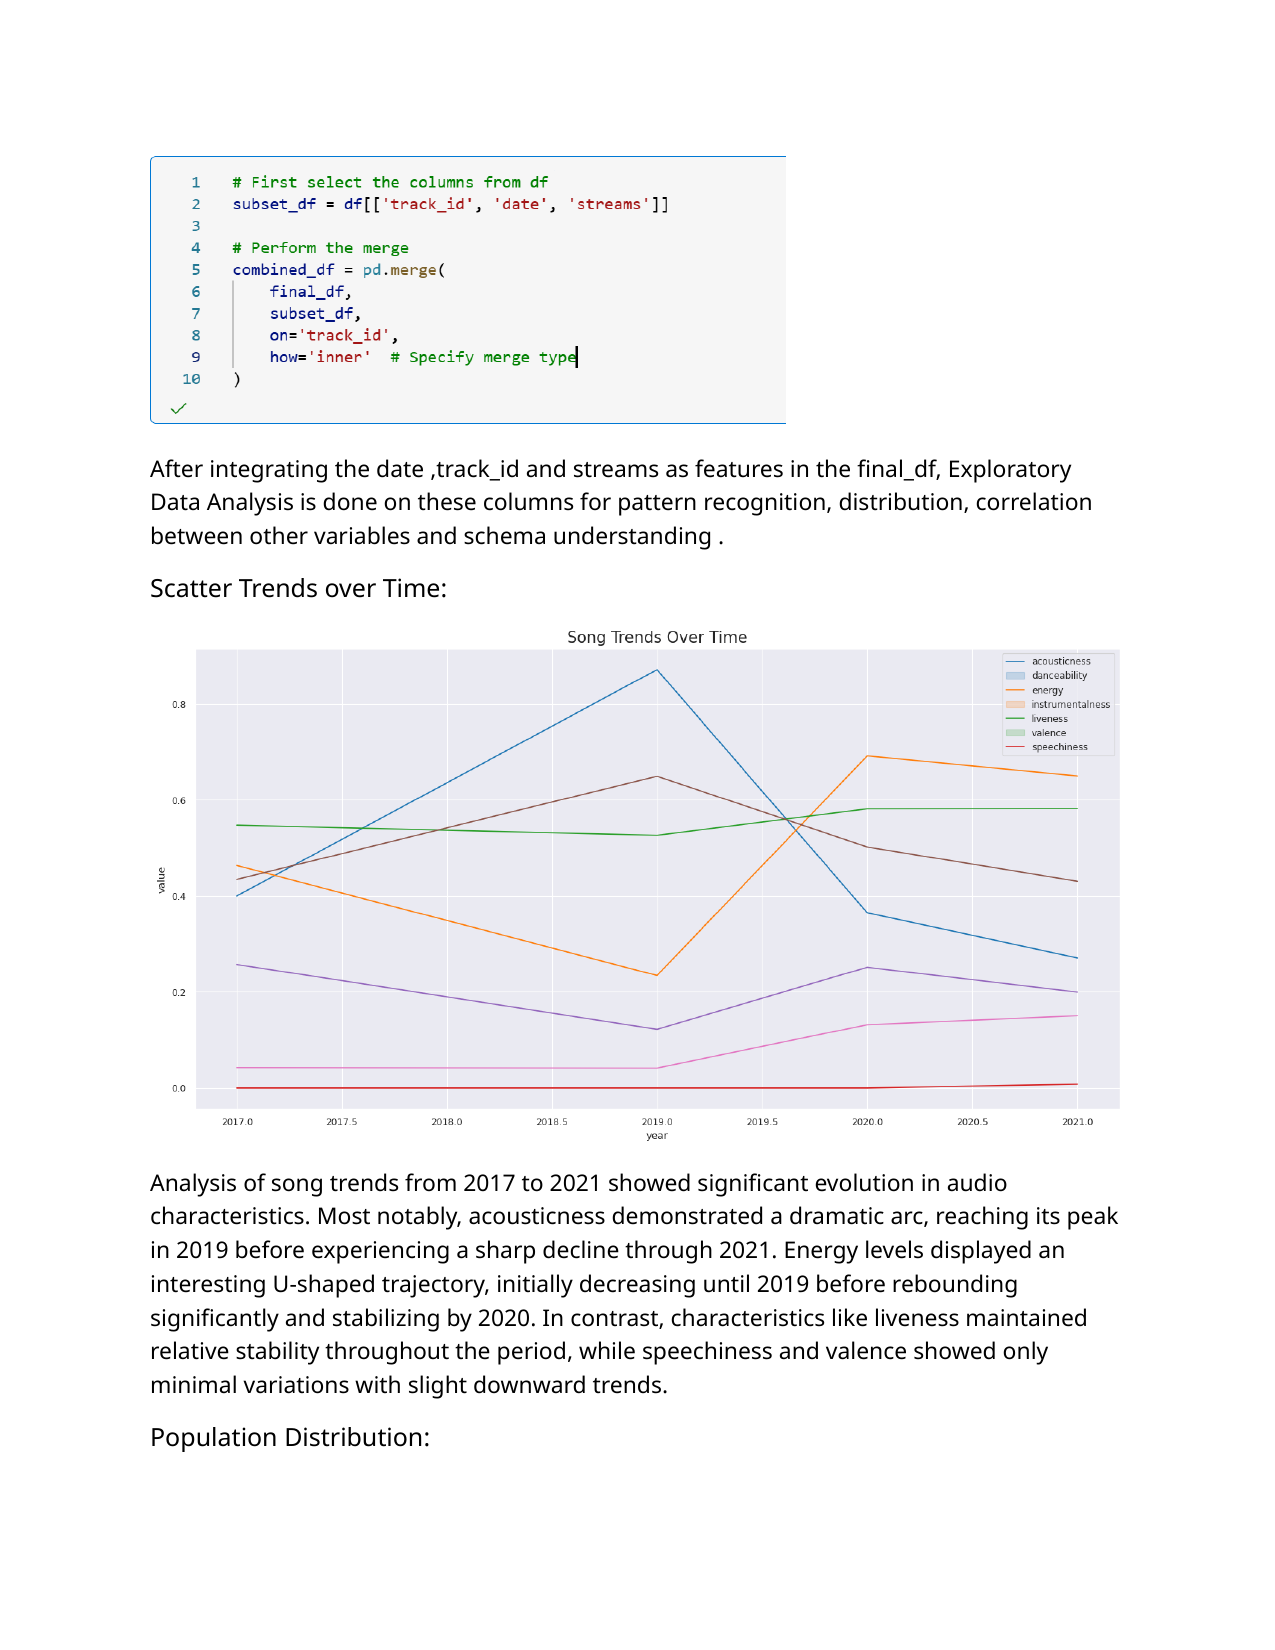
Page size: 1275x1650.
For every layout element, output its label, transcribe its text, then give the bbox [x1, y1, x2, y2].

text Population Distribution: [150, 1419, 1125, 1453]
text Analysis of song trends from 2017 to 2021 showed significant evolution in audio characteristics. Most notably, acousticness demonstrated a dramatic arc, reaching its peak in 2019 before experiencing a sharp decline through 2021. Energy levels displayed an interesting U-shaped trajectory, initially decreasing until 2019 before rebounding significantly and stabilizing by 2020. In contrast, characteristics like liveness maintained relative stability throughout the period, while speechiness and valence showed only minimal variations with slight downward trends. [150, 1166, 1125, 1400]
text After integrating the date ,track_id and streams as features in the final_df, Exploratory Data Analysis is done on these columns for pattern recognition, distribution, correlation between other variables and schema understanding . [150, 452, 1125, 551]
picture [150, 150, 786, 434]
picture [150, 623, 1125, 1148]
text Scatter Trends over Time: [150, 570, 1125, 604]
